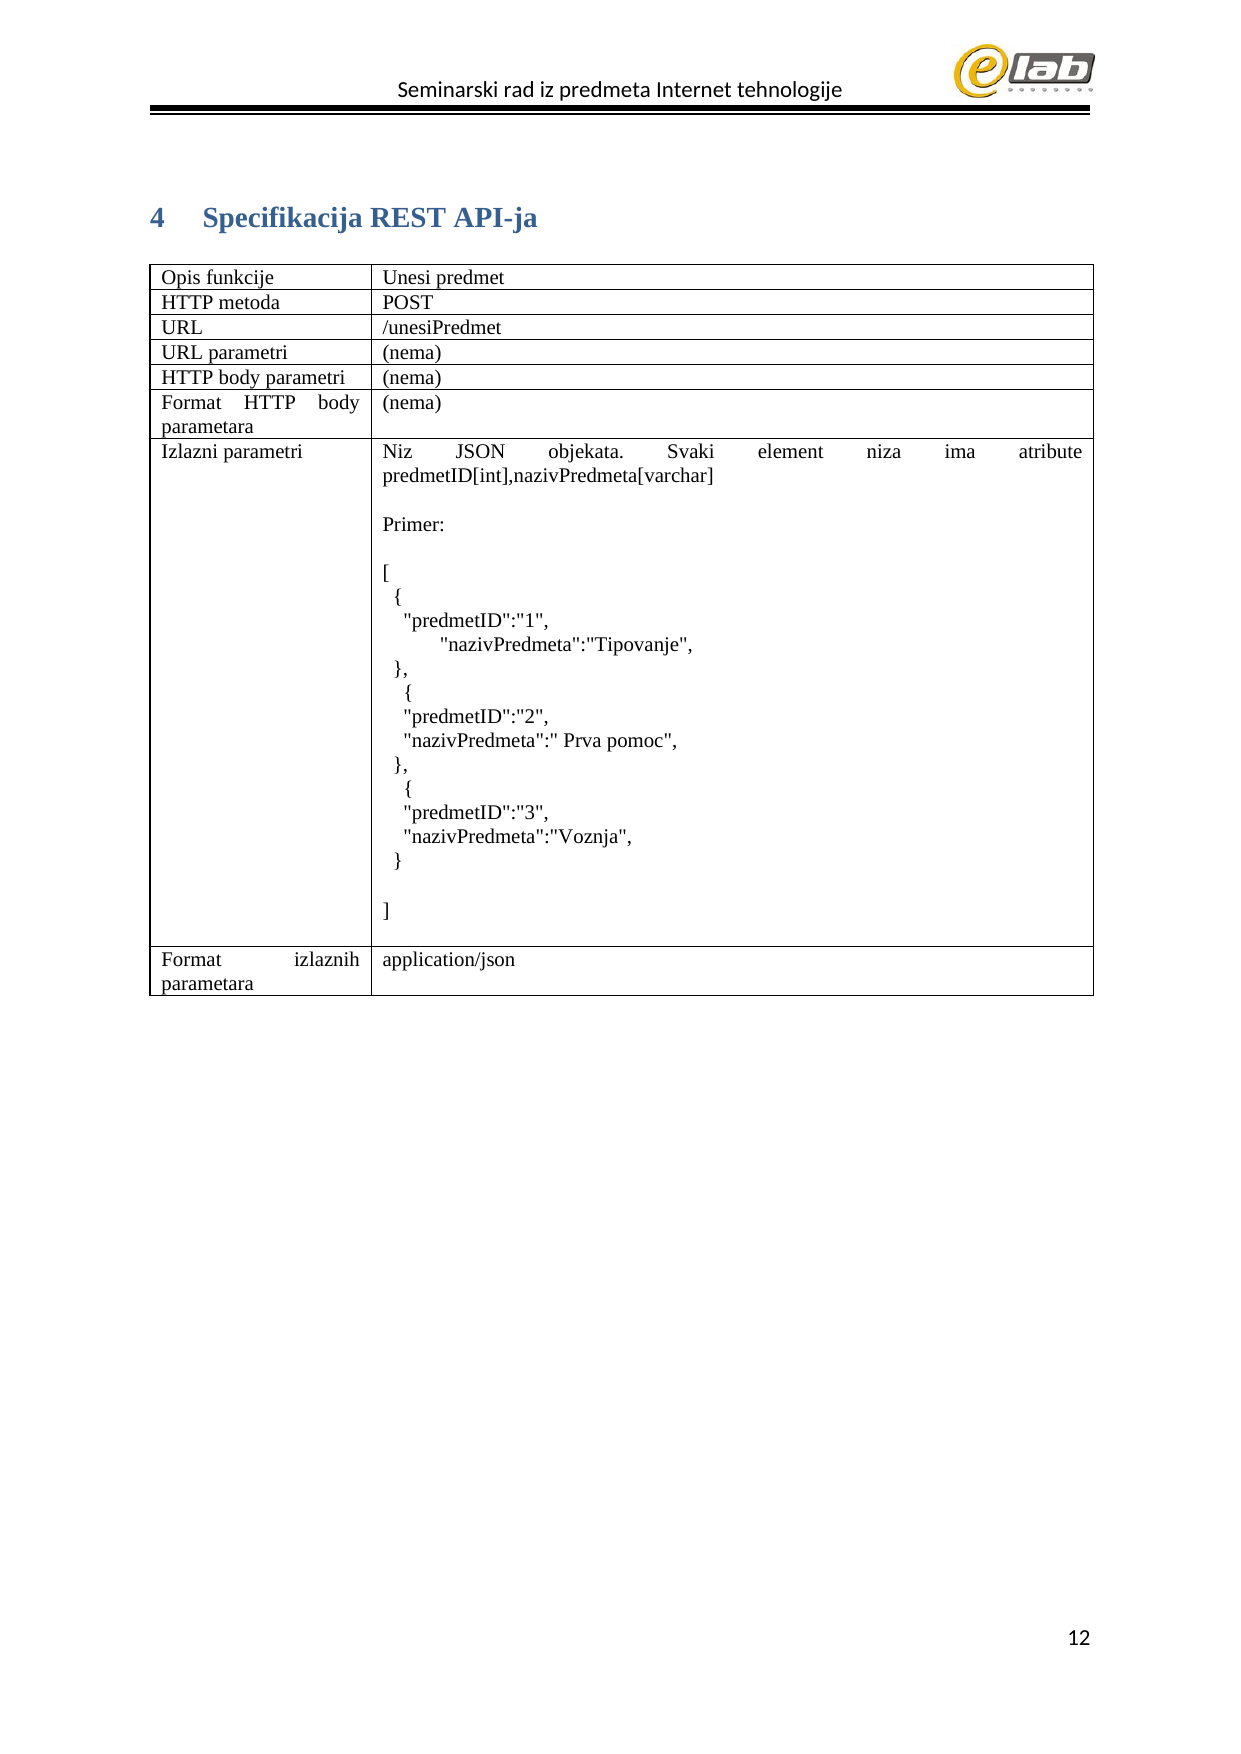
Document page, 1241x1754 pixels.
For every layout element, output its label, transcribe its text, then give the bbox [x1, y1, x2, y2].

subtitle Specifikacija REST API-ja [150, 200, 1090, 233]
table_cell HTTP body parametri [151, 365, 371, 389]
picture [951, 44, 1096, 98]
table_cell (nema) [372, 340, 1093, 364]
table_cell /unesiPredmet [372, 315, 1093, 339]
table_cell application/json [372, 947, 1093, 995]
table_header Unesi predmet [372, 265, 1093, 289]
table_cell Niz JSON objekata. Svaki element niza ima atribute predmetID[int],nazivPredmeta[varchar] Primer: [ { "predmetID":"1", "nazivPredmeta":"Tipovanje", }, { "predmetID":"2", "nazivPredmeta":" Prva pomoc", }, { "predmetID":"3", "nazivPredmeta":"Voznja", } ] [372, 439, 1093, 946]
table_cell Format HTTP body parametara [151, 390, 371, 438]
table_header Opis funkcije [151, 265, 371, 289]
table_cell URL [151, 315, 371, 339]
table_cell (nema) [372, 390, 1093, 438]
table_cell POST [372, 290, 1093, 314]
table_cell HTTP metoda [151, 290, 371, 314]
table_cell URL parametri [151, 340, 371, 364]
table_cell Izlazni parametri [151, 439, 371, 946]
table_cell Format izlaznih parametara [151, 947, 371, 995]
table_cell (nema) [372, 365, 1093, 389]
